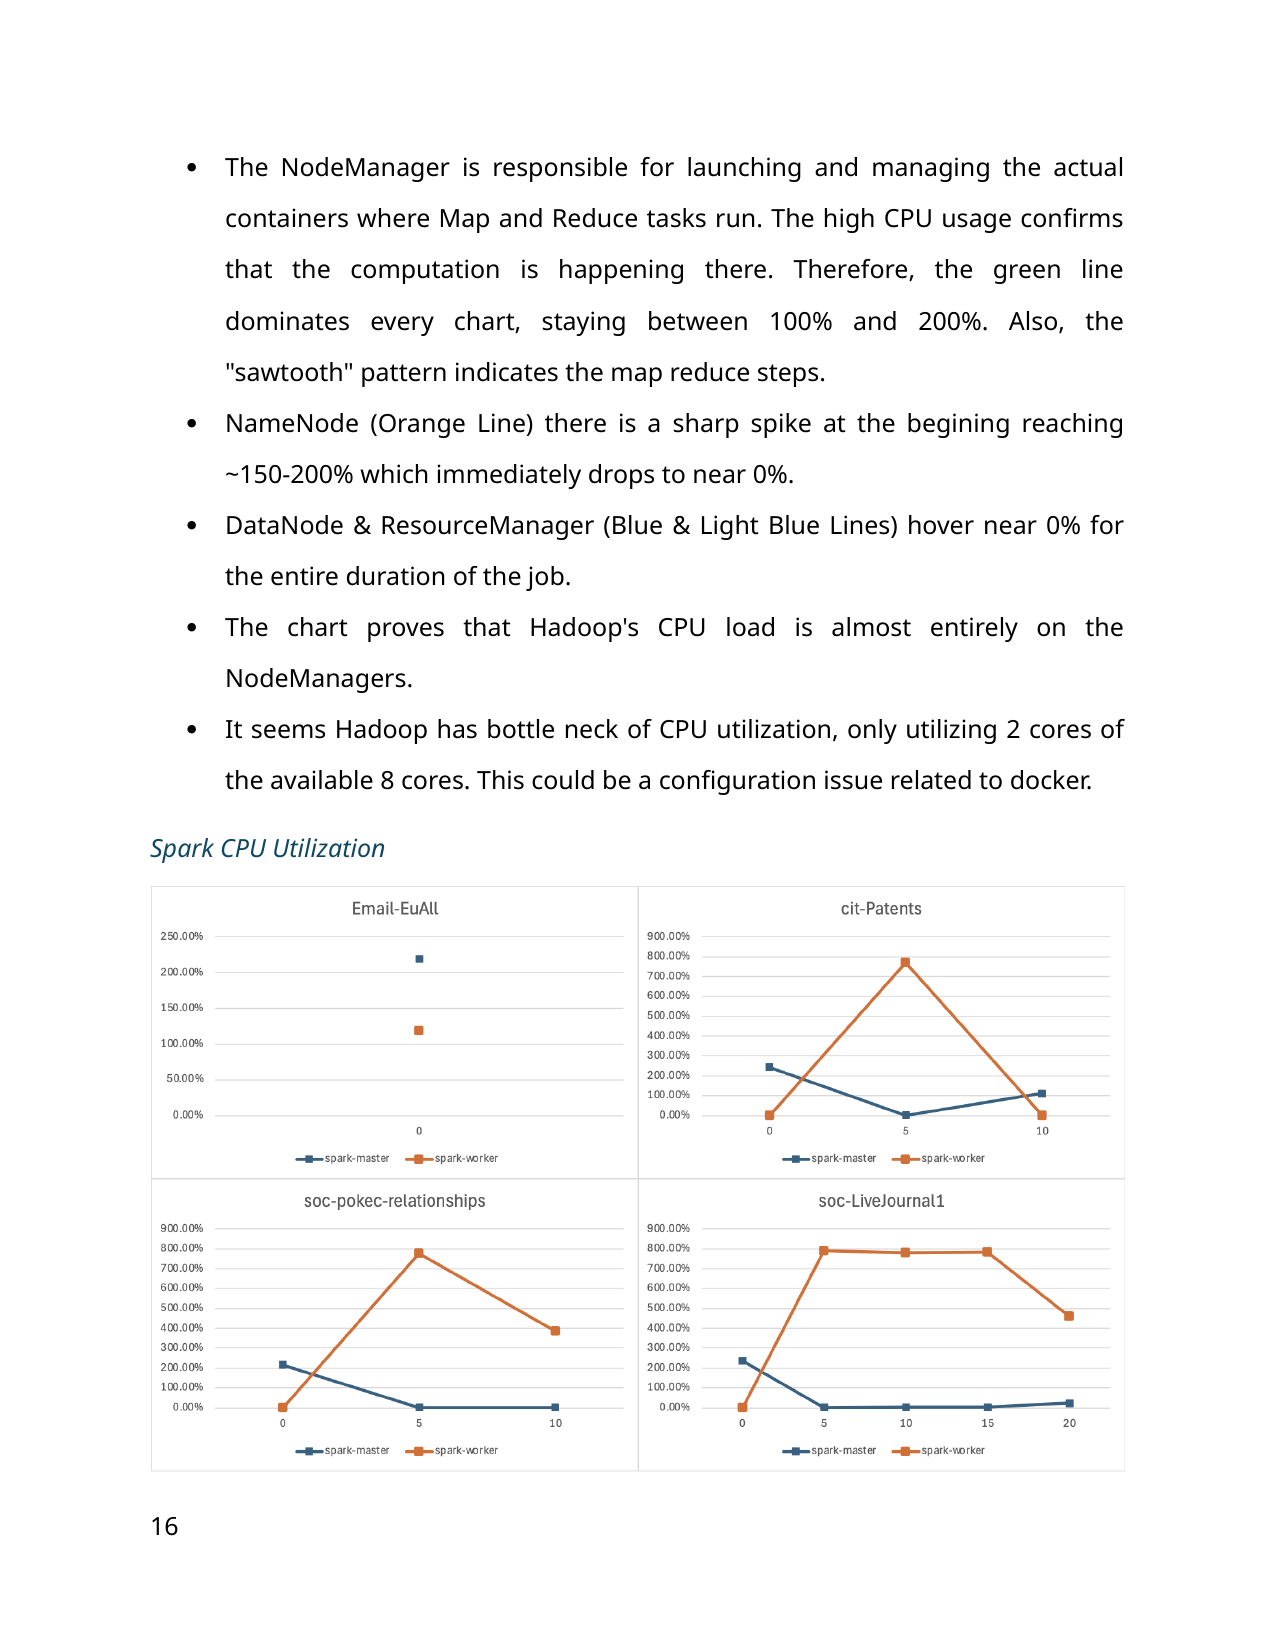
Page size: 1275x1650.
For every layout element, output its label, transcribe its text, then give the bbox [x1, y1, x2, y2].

list NameNode (Orange Line) there is a sharp spike at the begining reaching ~150-200% which immediately drops to near 0%. [187, 405, 1125, 490]
picture [150, 885, 1125, 1472]
subtitle Spark CPU Utilization [150, 830, 1125, 864]
list DataNode & ResourceManager (Blue & Light Blue Lines) hover near 0% for the entire duration of the job. [187, 507, 1125, 592]
list The NodeManager is responsible for launching and managing the actual containers where Map and Reduce tasks run. The high CPU usage confirms that the computation is happening there. Therefore, the green line dominates every chart, staying between 100% and 200%. Also, the "sawtooth" pattern indicates the map reduce steps. [187, 150, 1125, 388]
list It seems Hadoop has bottle neck of CPU utilization, only utilizing 2 cores of the available 8 cores. This could be a configuration issue related to docker. [187, 711, 1125, 797]
list The chart proves that Hadoop's CPU load is almost entirely on the NodeManagers. [187, 609, 1125, 694]
